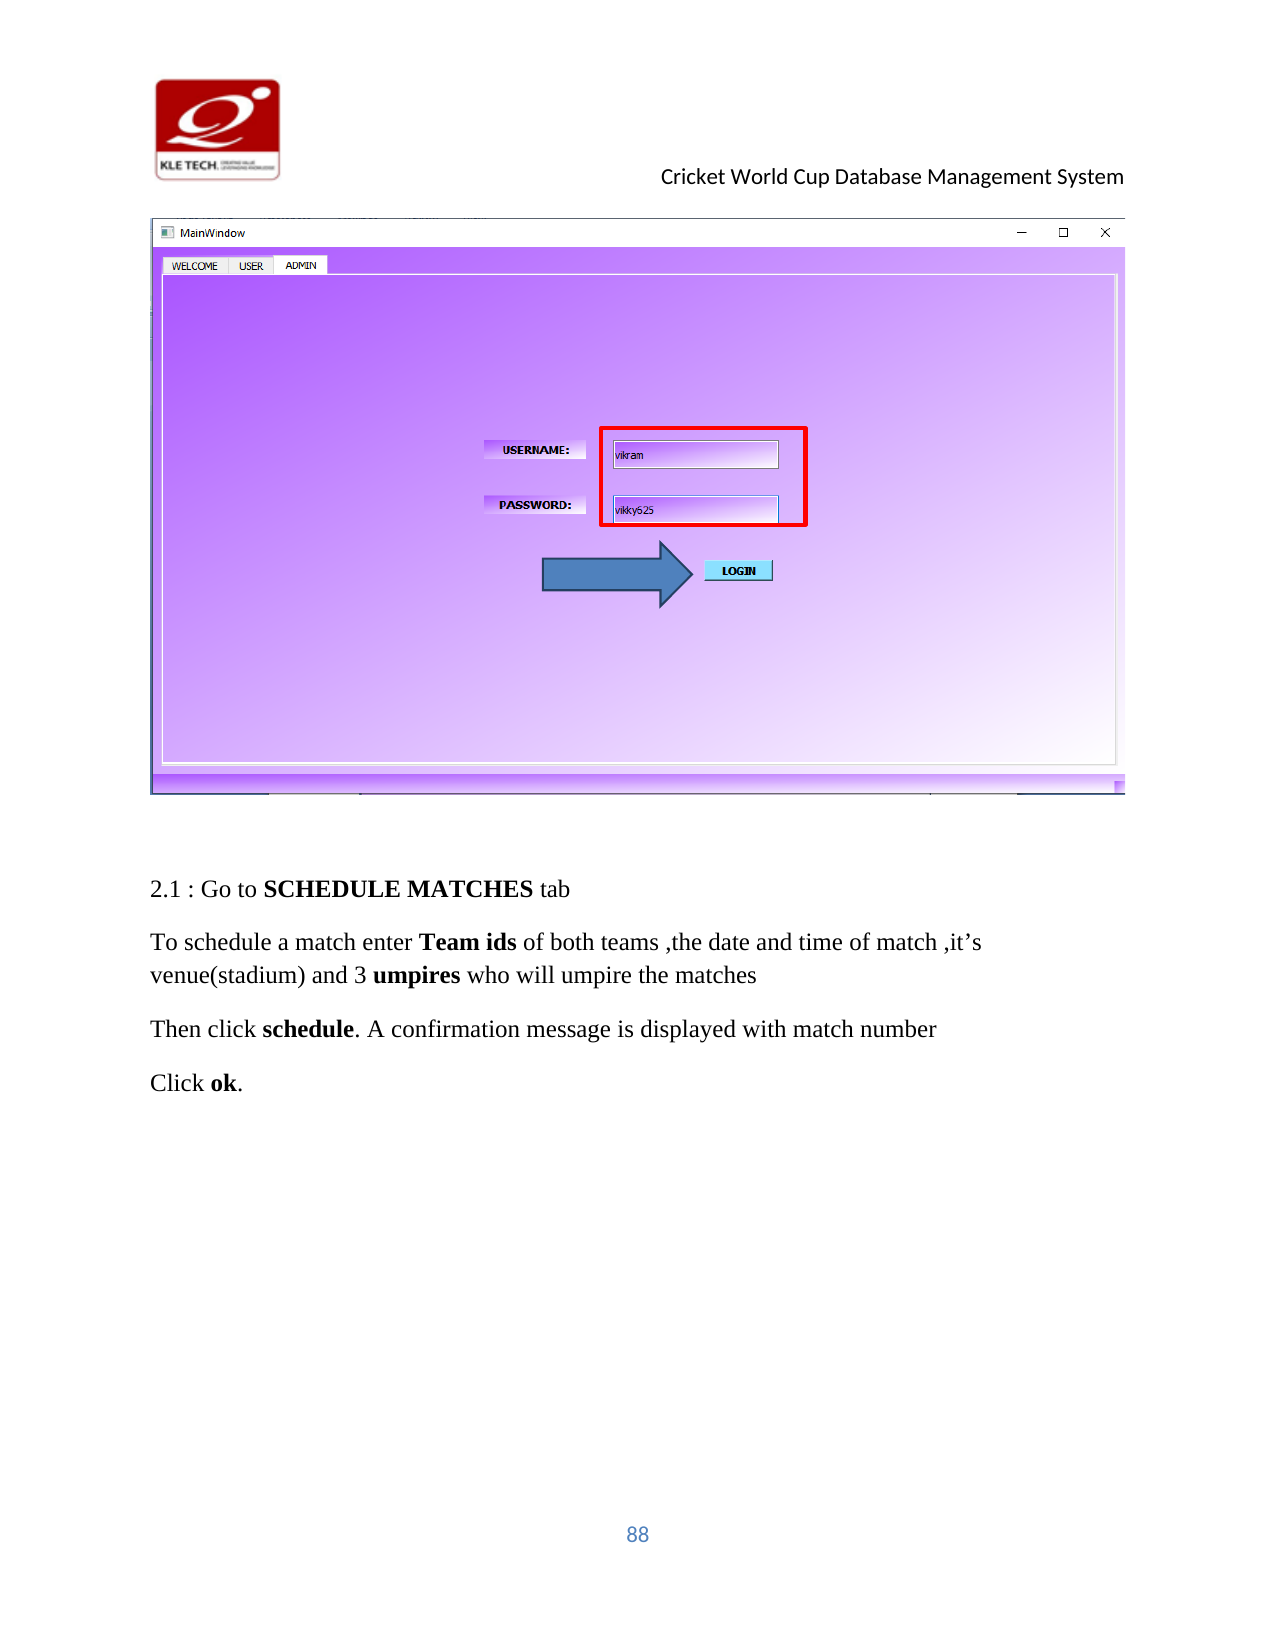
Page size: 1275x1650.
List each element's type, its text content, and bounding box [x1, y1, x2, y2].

text 2.1 : Go to SCHEDULE MATCHES tab [150, 874, 1125, 902]
picture [150, 218, 1125, 795]
picture [150, 73, 285, 185]
text Then click schedule. A confirmation message is displayed with match number [150, 1014, 1125, 1043]
text To schedule a match enter Team ids of both teams ,the date and time of match ,it’s venue(stadium) and 3 umpires who will umpire the matches [150, 927, 1125, 989]
text Click ok. [150, 1068, 1125, 1097]
